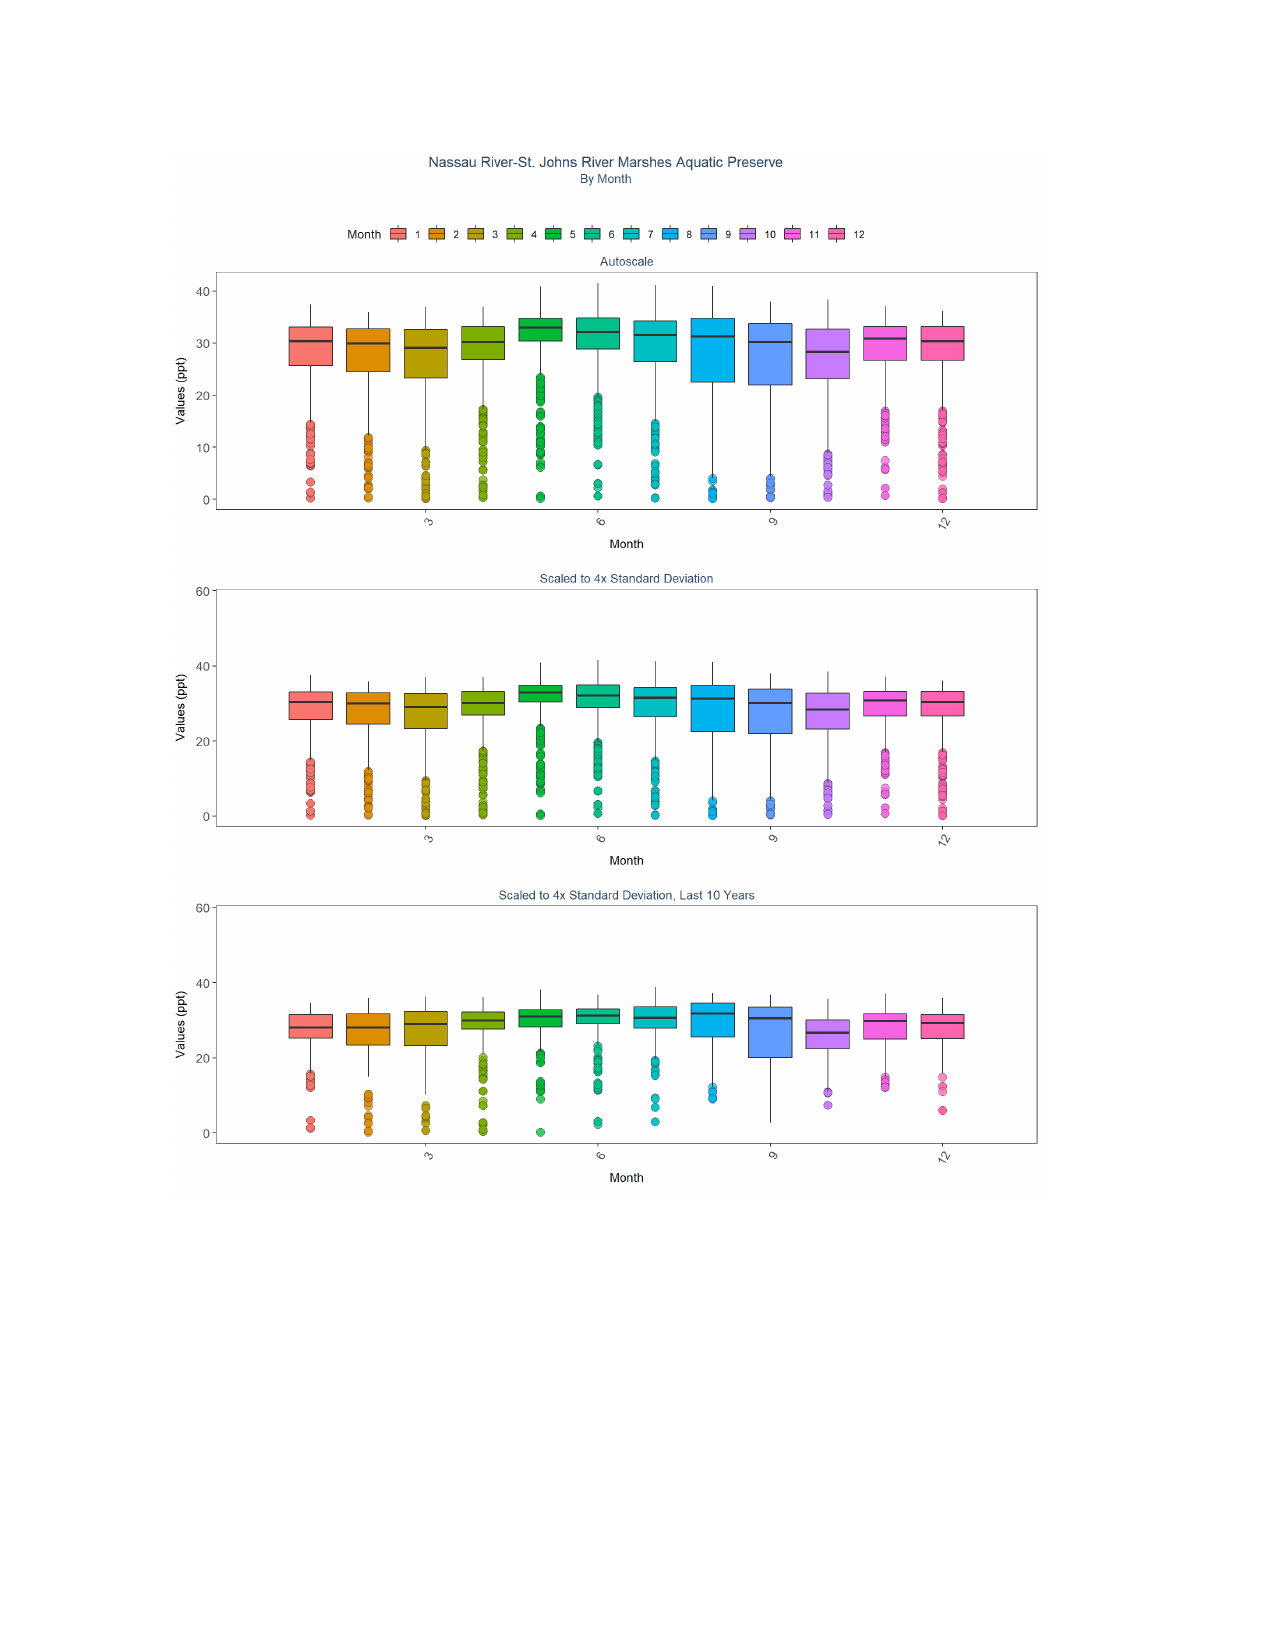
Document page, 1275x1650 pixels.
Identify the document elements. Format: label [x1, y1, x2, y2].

picture [168, 150, 1044, 1200]
